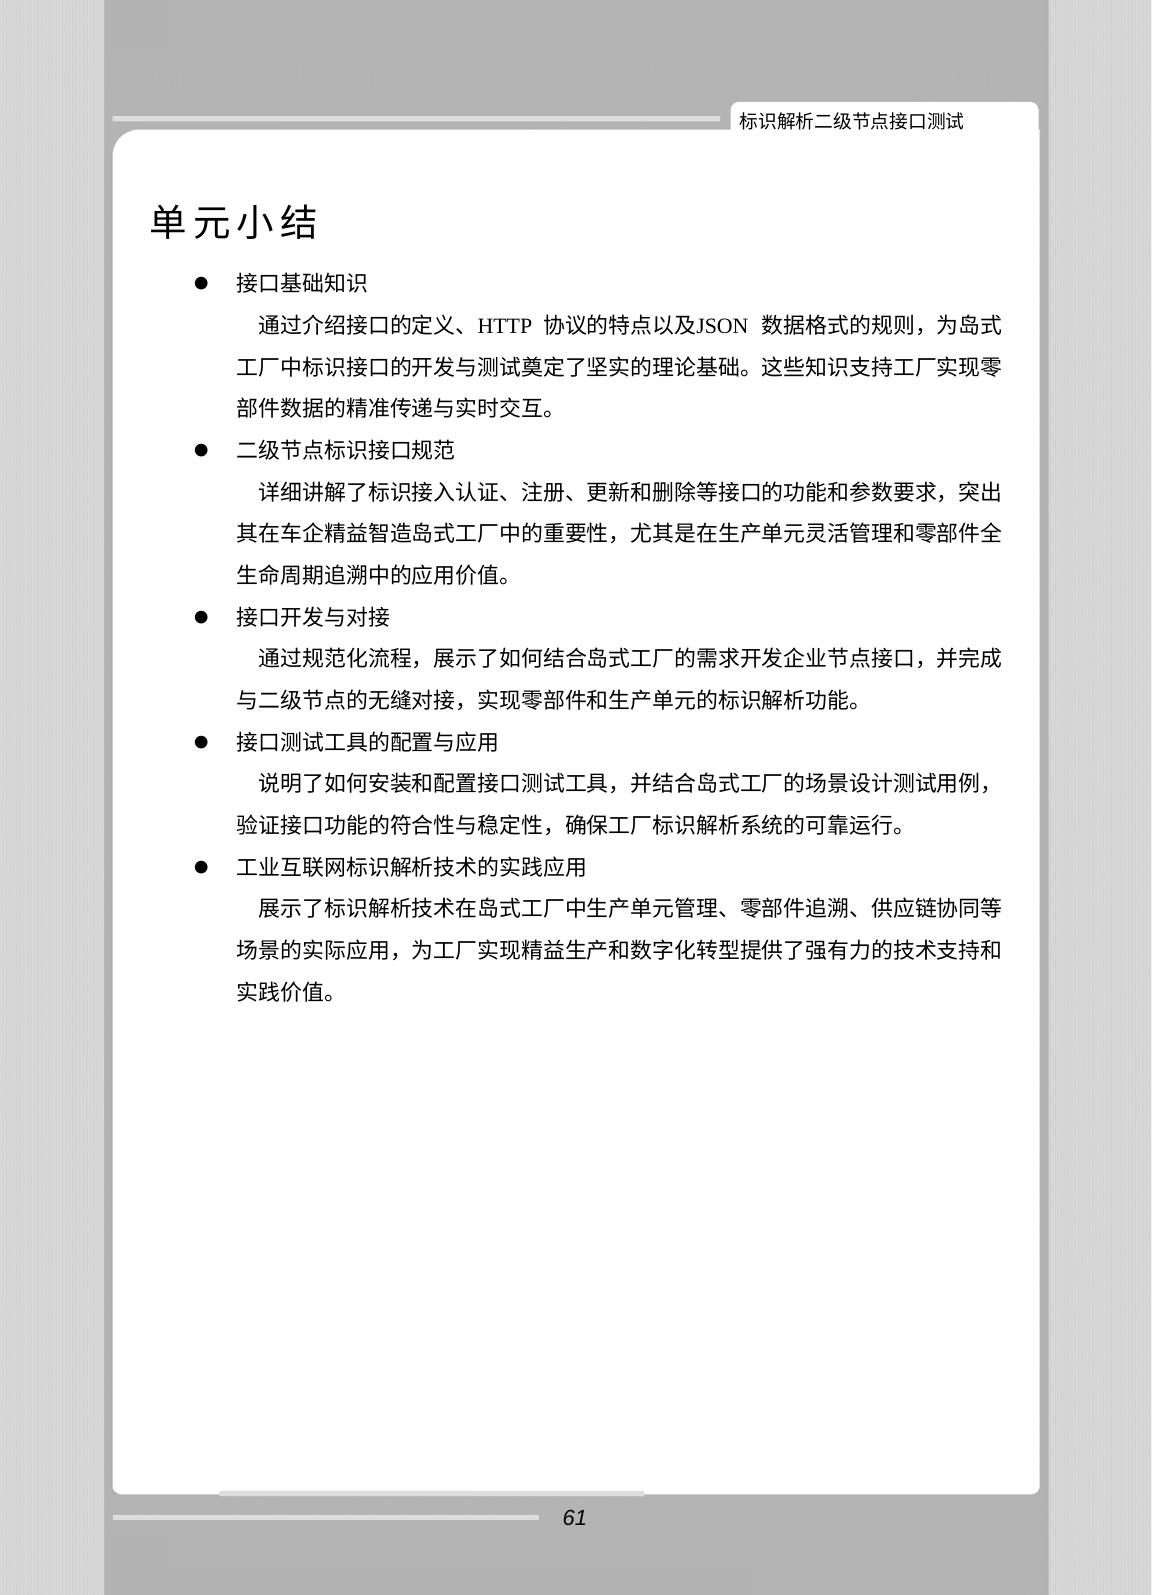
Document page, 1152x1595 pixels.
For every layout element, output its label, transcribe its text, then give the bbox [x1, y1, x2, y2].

text 详细讲解了标识接入认证、注册、更新和删除等接口的功能和参数要求，突出其在车企精益智造岛式工厂中的重要性，尤其是在生产单元灵活管理和零部件全生命周期追溯中的应用价值。 [237, 469, 1002, 594]
list 接口开发与对接 [193, 594, 1002, 636]
list 工业互联网标识解析技术的实践应用 [193, 844, 1002, 886]
text 通过介绍接口的定义、HTTP协议的特点以及JSON数据格式的规则，为岛式工厂中标识接口的开发与测试奠定了坚实的理论基础。这些知识支持工厂实现零部件数据的精准传递与实时交互。 [237, 303, 1002, 428]
text 展示了标识解析技术在岛式工厂中生产单元管理、零部件追溯、供应链协同等场景的实际应用，为工厂实现精益生产和数字化转型提供了强有力的技术支持和实践价值。 [237, 886, 1002, 1011]
text 单元小结 [149, 178, 1002, 261]
text 说明了如何安装和配置接口测试工具，并结合岛式工厂的场景设计测试用例，验证接口功能的符合性与稳定性，确保工厂标识解析系统的可靠运行。 [237, 761, 1002, 844]
list 二级节点标识接口规范 [193, 428, 1002, 469]
list 接口基础知识 [193, 261, 1002, 303]
list 接口测试工具的配置与应用 [193, 719, 1002, 761]
picture [0, 0, 1152, 1595]
text 通过规范化流程，展示了如何结合岛式工厂的需求开发企业节点接口，并完成与二级节点的无缝对接，实现零部件和生产单元的标识解析功能。 [237, 636, 1002, 719]
